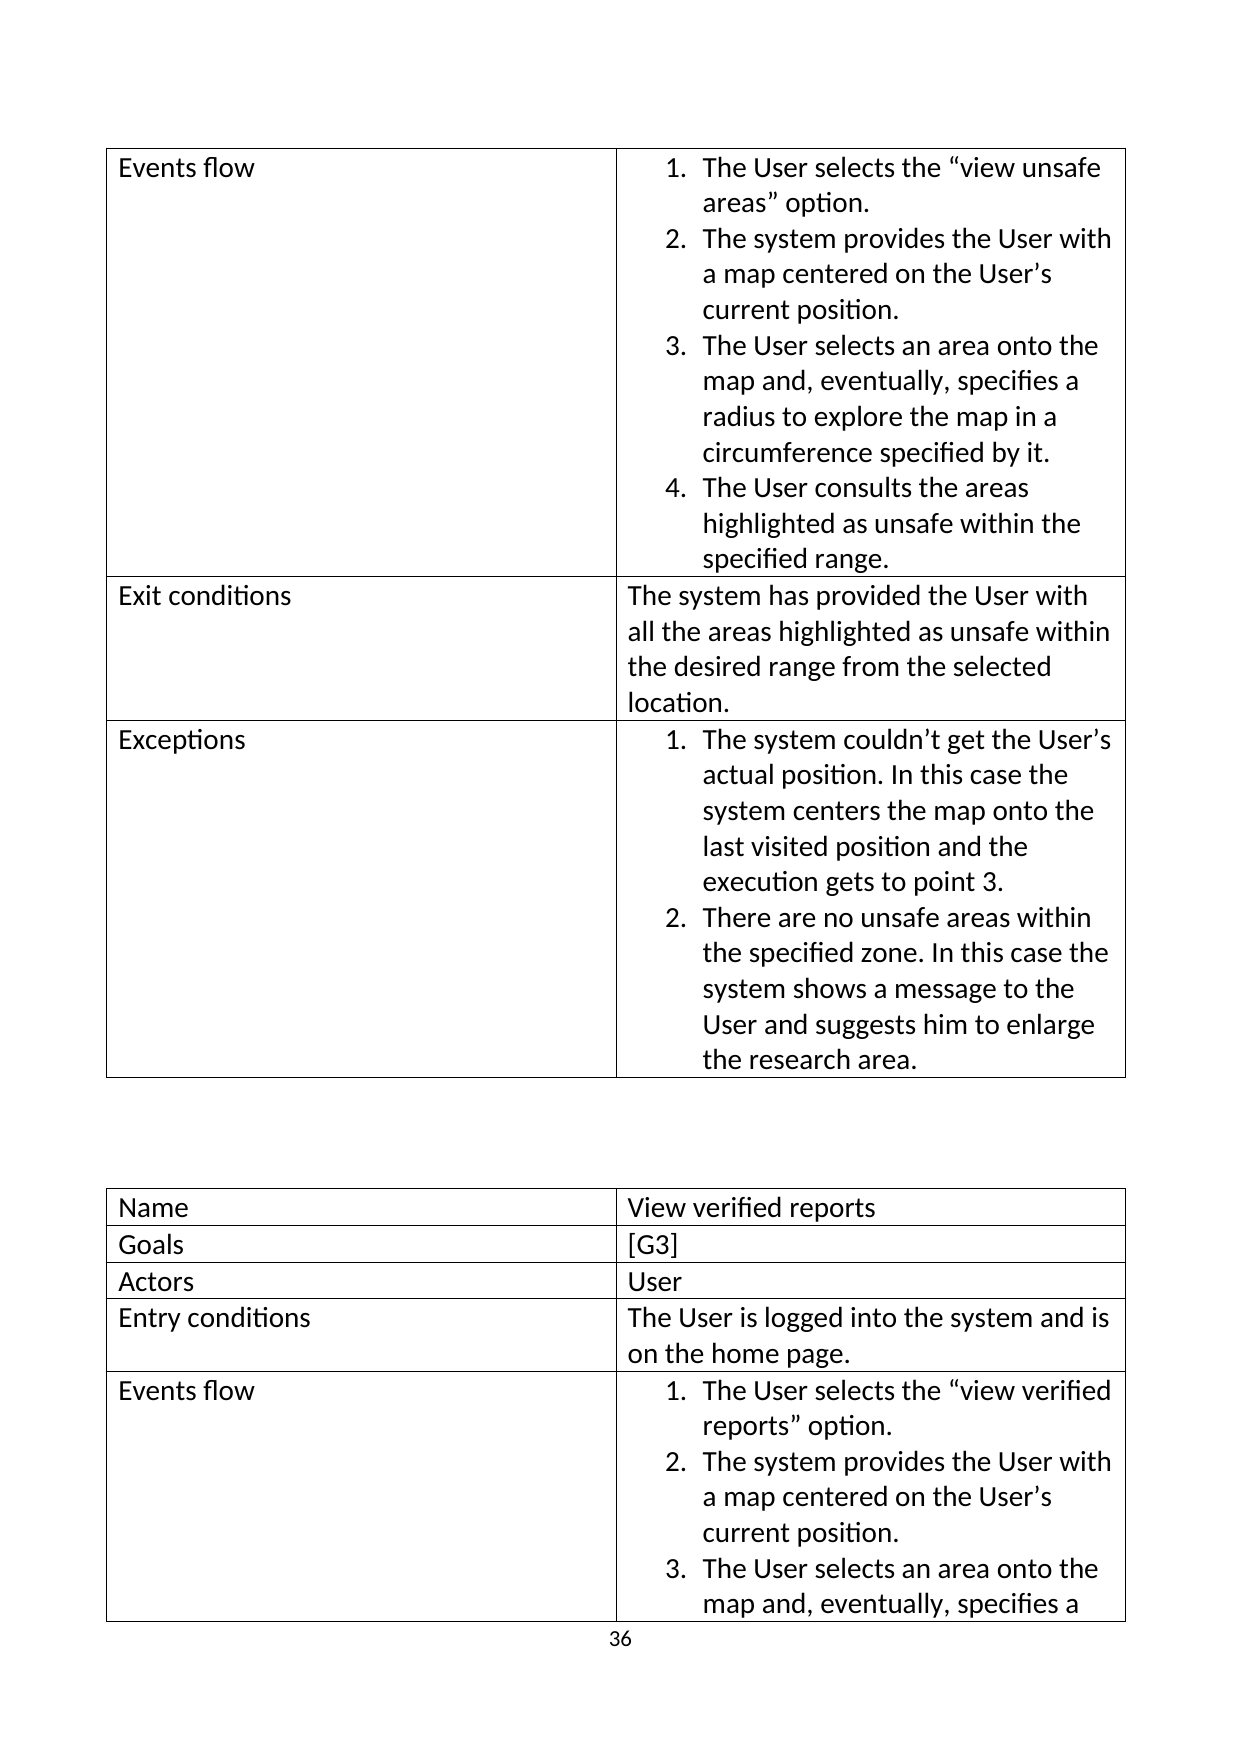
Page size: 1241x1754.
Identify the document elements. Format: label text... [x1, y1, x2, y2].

table_cell Events flow [107, 149, 616, 576]
table_cell [G3] [617, 1226, 1125, 1262]
table_cell Events flow [107, 1372, 616, 1621]
table_cell The system couldn’t get the User’s actual position. In this case the system centers the map onto the last visited position and the execution gets to point 3. There are no unsafe areas within the specified zone. In this case the system shows a message to the User and suggests him to enlarge the research area. [617, 721, 1125, 1077]
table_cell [617, 1372, 1125, 1621]
table_cell Exit conditions [107, 577, 616, 720]
table_header View verified reports [617, 1189, 1125, 1225]
table_cell The system has provided the User with all the areas highlighted as unsafe within the desired range from the selected location. [617, 577, 1125, 720]
table_cell Goals [107, 1226, 616, 1262]
table_cell Entry conditions [107, 1299, 616, 1371]
table_cell The User selects the “view unsafe areas” option. The system provides the User with a map centered on the User’s current position. The User selects an area onto the map and, eventually, specifies a radius to explore the map in a circumference specified by it. The User consults the areas highlighted as unsafe within the specified range. [617, 149, 1125, 576]
table_cell Actors [107, 1263, 616, 1298]
table_cell The User is logged into the system and is on the home page. [617, 1299, 1125, 1371]
table_cell Exceptions [107, 721, 616, 1077]
table_cell User [617, 1263, 1125, 1298]
table_header Name [107, 1189, 616, 1225]
